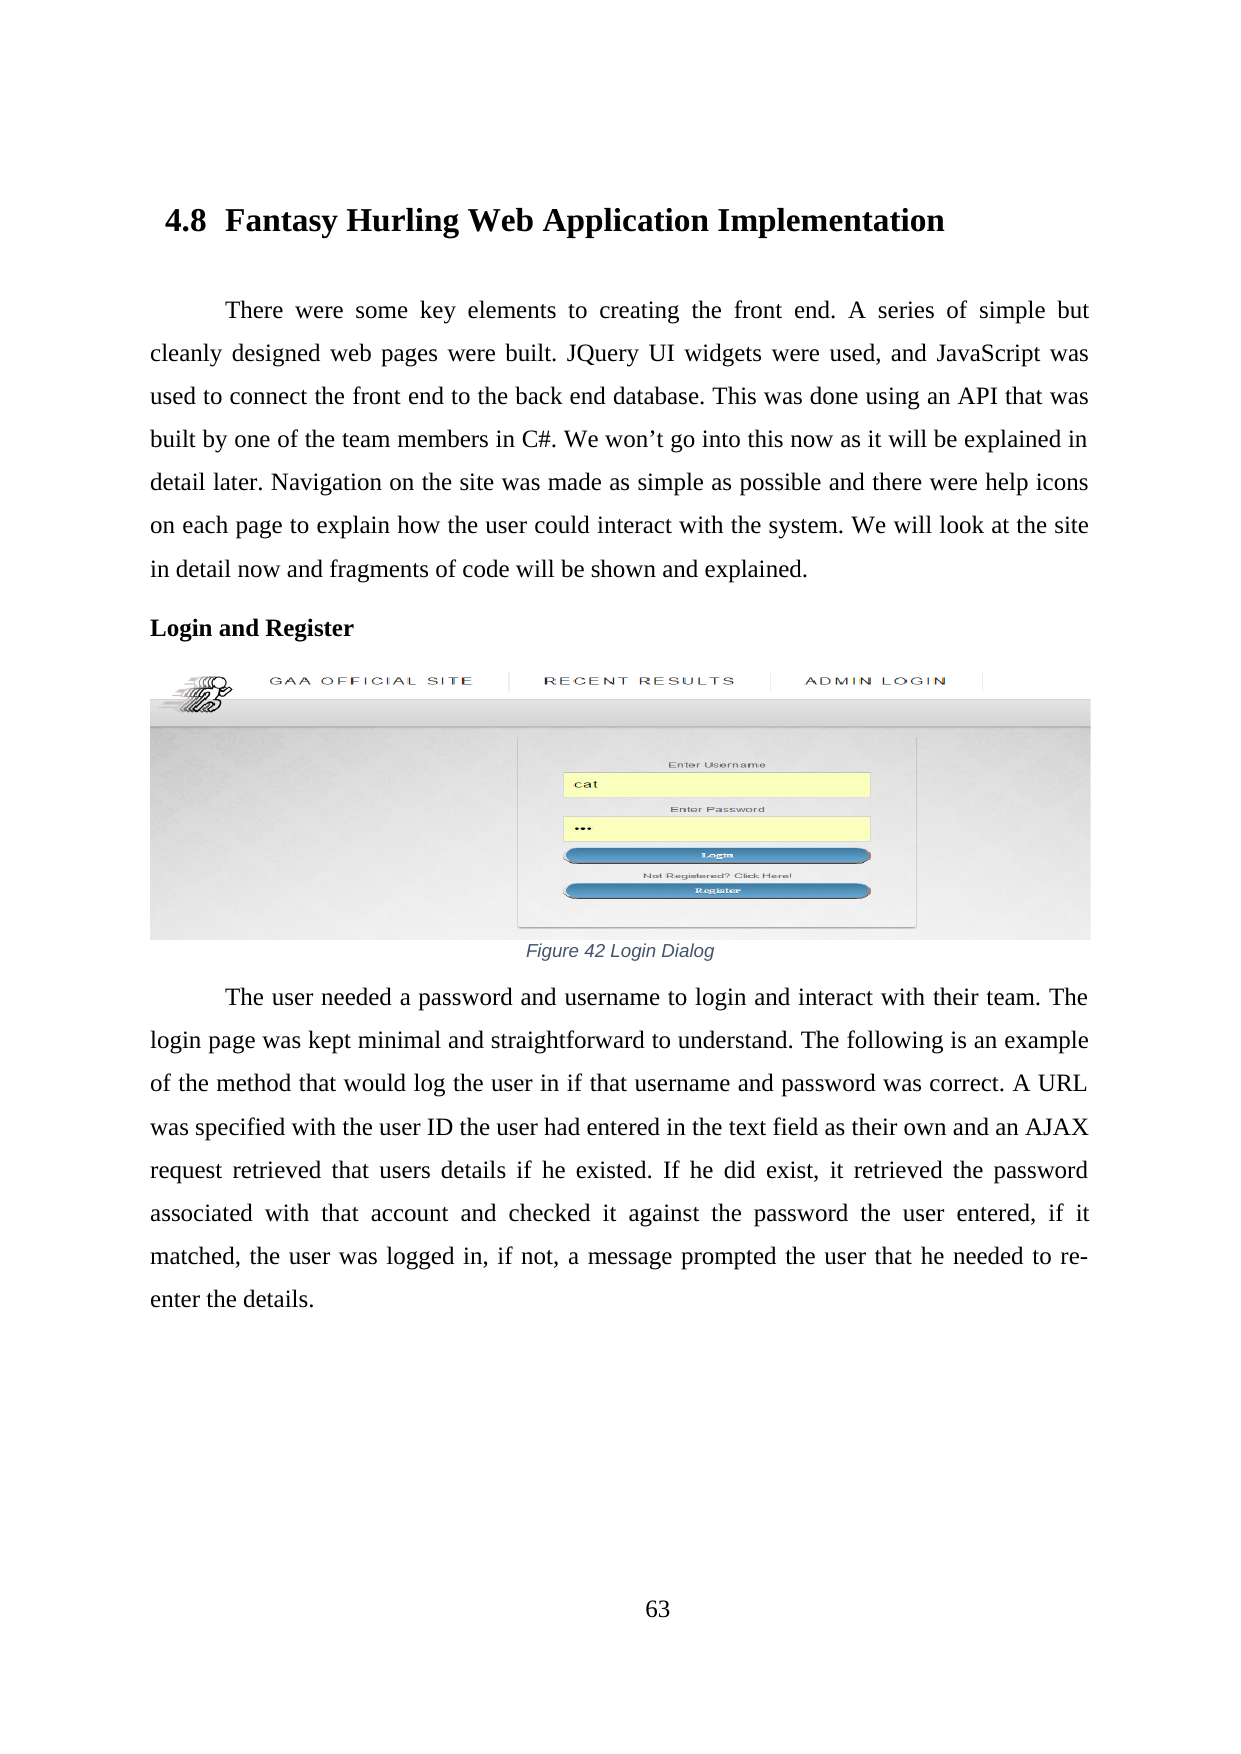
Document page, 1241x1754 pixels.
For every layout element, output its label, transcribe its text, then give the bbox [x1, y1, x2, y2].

picture [150, 671, 1091, 940]
subtitle Fantasy Hurling Web Application Implementation [165, 200, 1090, 238]
text There were some key elements to creating the front end. A series of simple but cleanly designed web pages were built. JQuery UI widgets were used, and JavaScript was used to connect the front end to the back end database. This was done using an API that was built by one of the team members in C#. We won’t go into this now as it will be explained in detail later. Navigation on the site was made as simple as possible and there were help icons on each page to explain how the user could interact with the system. We will look at the site in detail now and fragments of code will be shown and explained. [150, 295, 1090, 582]
subtitle Login and Register [150, 613, 1090, 642]
text Figure 42 Login Dialog [150, 940, 1090, 961]
text The user needed a password and username to login and interact with their team. The login page was kept minimal and straightforward to understand. The following is an example of the method that would log the user in if that username and password was correct. A URL was specified with the user ID the user had entered in the text field as their own and an AJAX request retrieved that users details if he existed. If he did exist, it retrieved the password associated with that account and checked it against the password the user entered, if it matched, the user was logged in, if not, a message prompted the user that he needed to re-enter the details. [150, 982, 1090, 1313]
